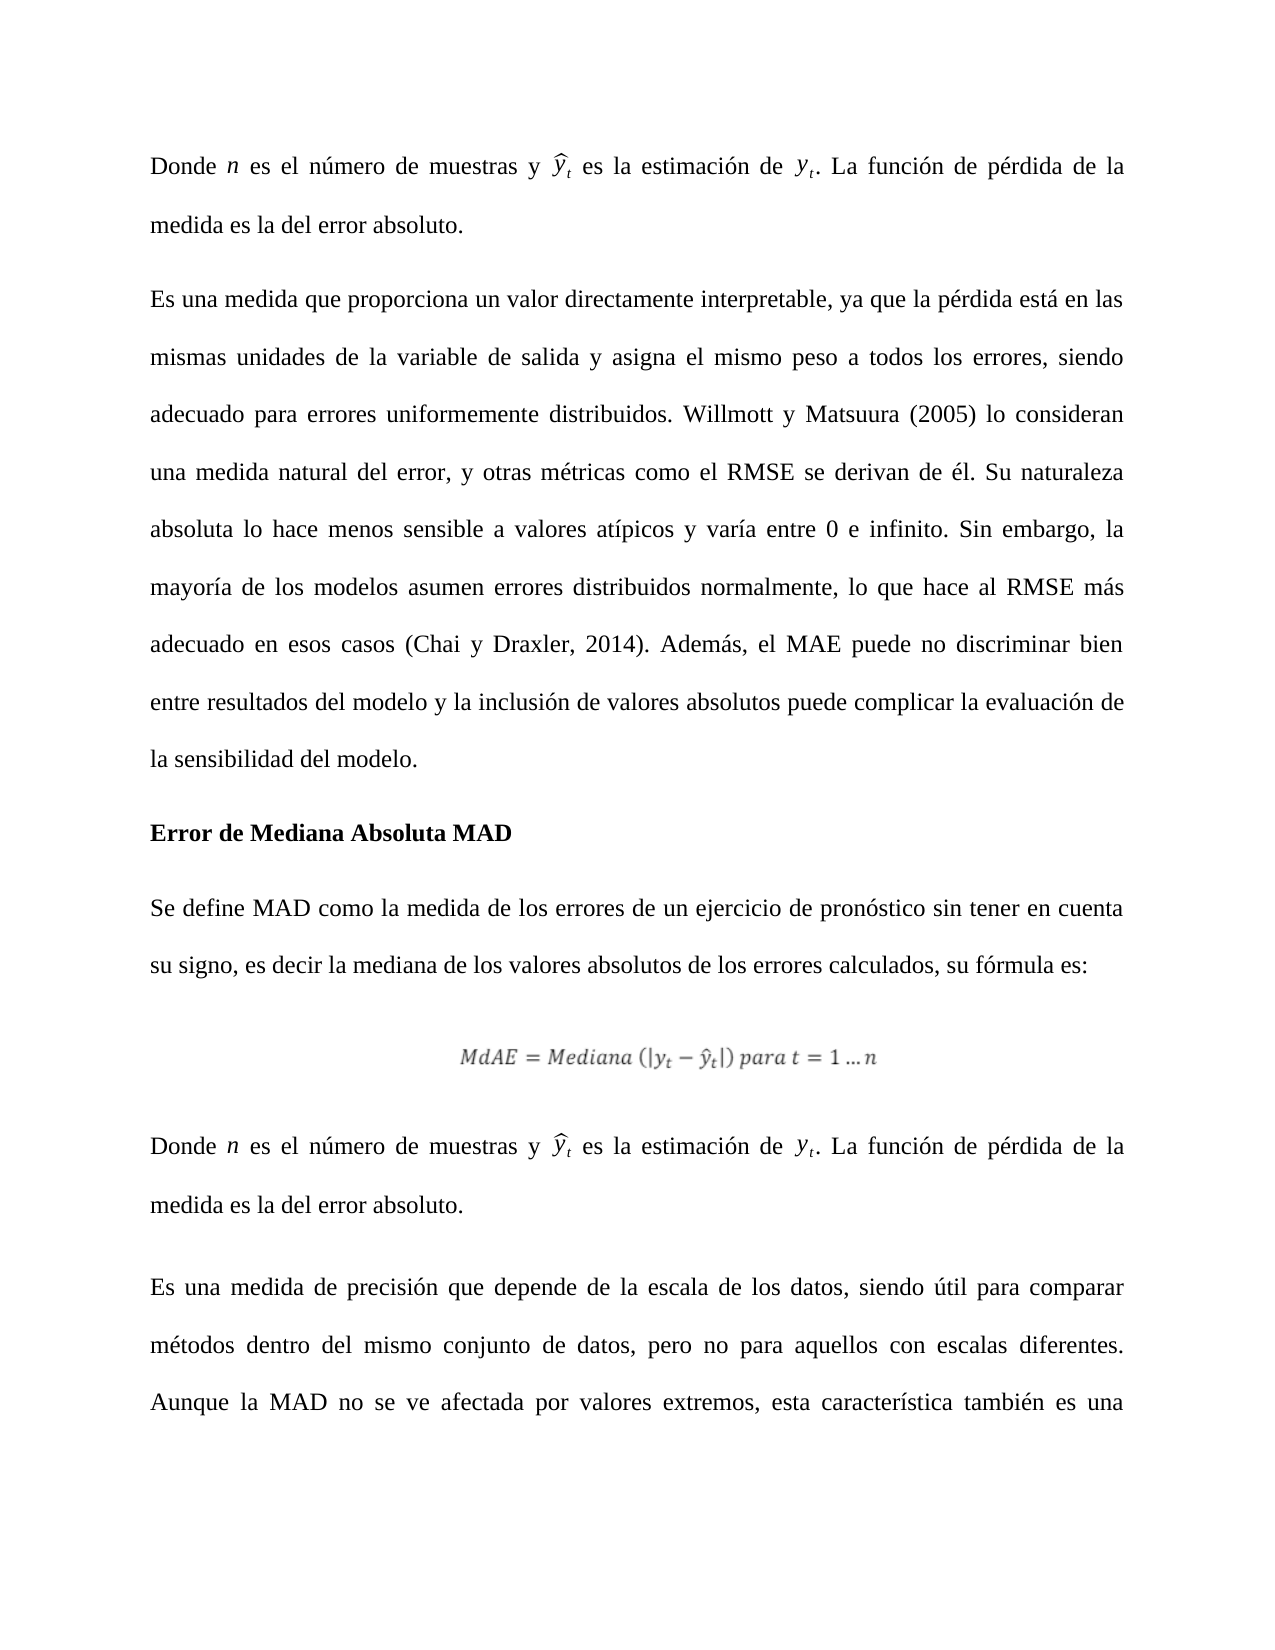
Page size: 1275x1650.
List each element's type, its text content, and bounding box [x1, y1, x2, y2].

text Es una medida que proporciona un valor directamente interpretable, ya que la pérdida está en las mismas unidades de la variable de salida y asigna el mismo peso a todos los errores, siendo adecuado para errores uniformemente distribuidos. Willmott y Matsuura (2005) lo consideran una medida natural del error, y otras métricas como el RMSE se derivan de él. Su naturaleza absoluta lo hace menos sensible a valores atípicos y varía entre 0 e infinito. Sin embargo, la mayoría de los modelos asumen errores distribuidos normalmente, lo que hace al RMSE más adecuado en esos casos (Chai y Draxler, 2014). Además, el MAE puede no discriminar bien entre resultados del modelo y la inclusión de valores absolutos puede complicar la evaluación de la sensibilidad del modelo. [150, 284, 1125, 773]
text Donde es el número de muestras y es la estimación de . La función de pérdida de la medida es la del error absoluto. [150, 1129, 1125, 1218]
text Error de Mediana Absoluta MAD [150, 818, 1125, 847]
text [150, 1272, 1125, 1416]
text Donde es el número de muestras y es la estimación de . La función de pérdida de la medida es la del error absoluto. [150, 150, 1125, 239]
text Se define MAD como la medida de los errores de un ejercicio de pronóstico sin tener en cuenta su signo, es decir la mediana de los valores absolutos de los errores calculados, su fórmula es: [150, 893, 1125, 979]
picture [452, 1024, 898, 1087]
